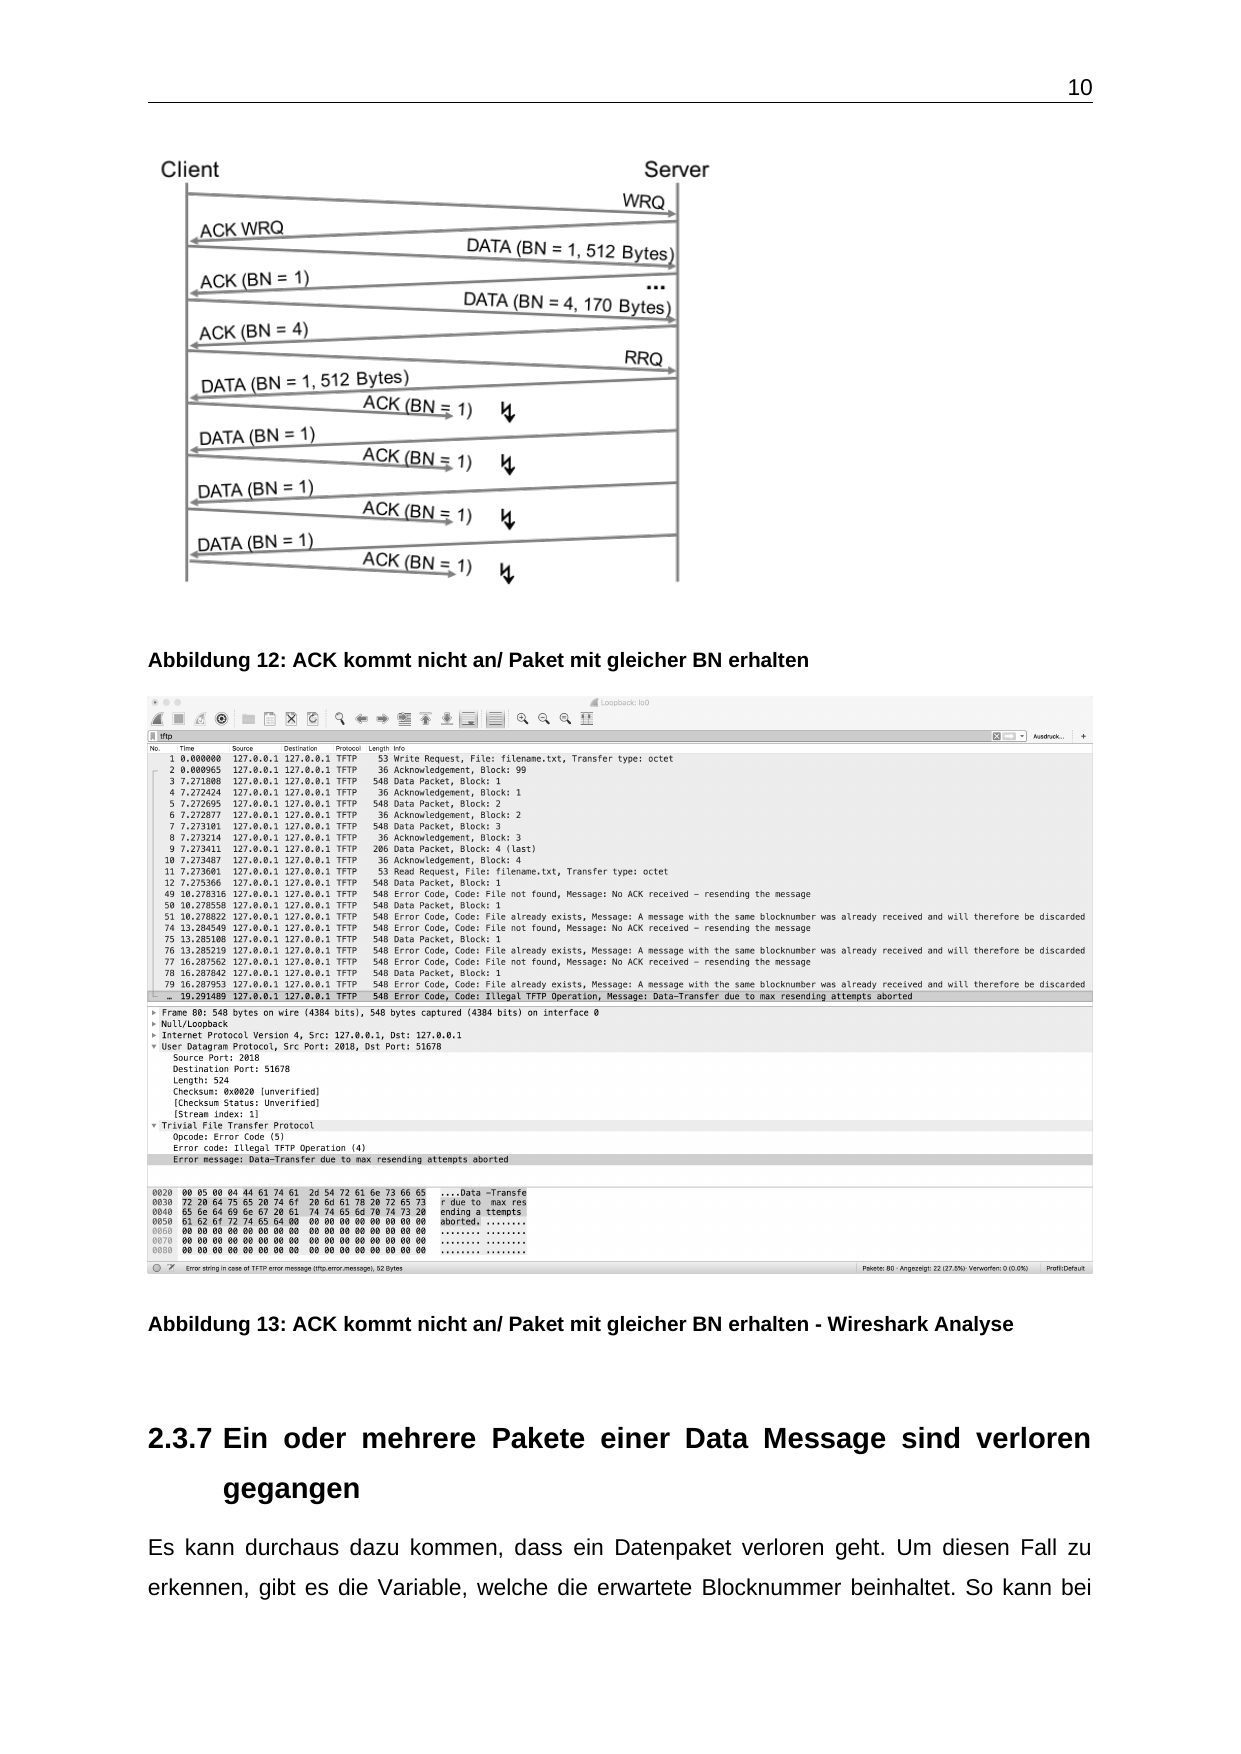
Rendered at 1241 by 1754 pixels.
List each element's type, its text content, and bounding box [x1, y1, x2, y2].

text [148, 1534, 1093, 1600]
text Abbildung 12: ACK kommt nicht an/ Paket mit gleicher BN erhalten [148, 648, 1093, 672]
picture [147, 696, 1093, 1274]
text Abbildung 13: ACK kommt nicht an/ Paket mit gleicher BN erhalten - Wireshark Analyse [148, 1312, 1093, 1336]
subtitle Ein oder mehrere Pakete einer Data Message sind verloren gegangen [148, 1421, 1093, 1505]
